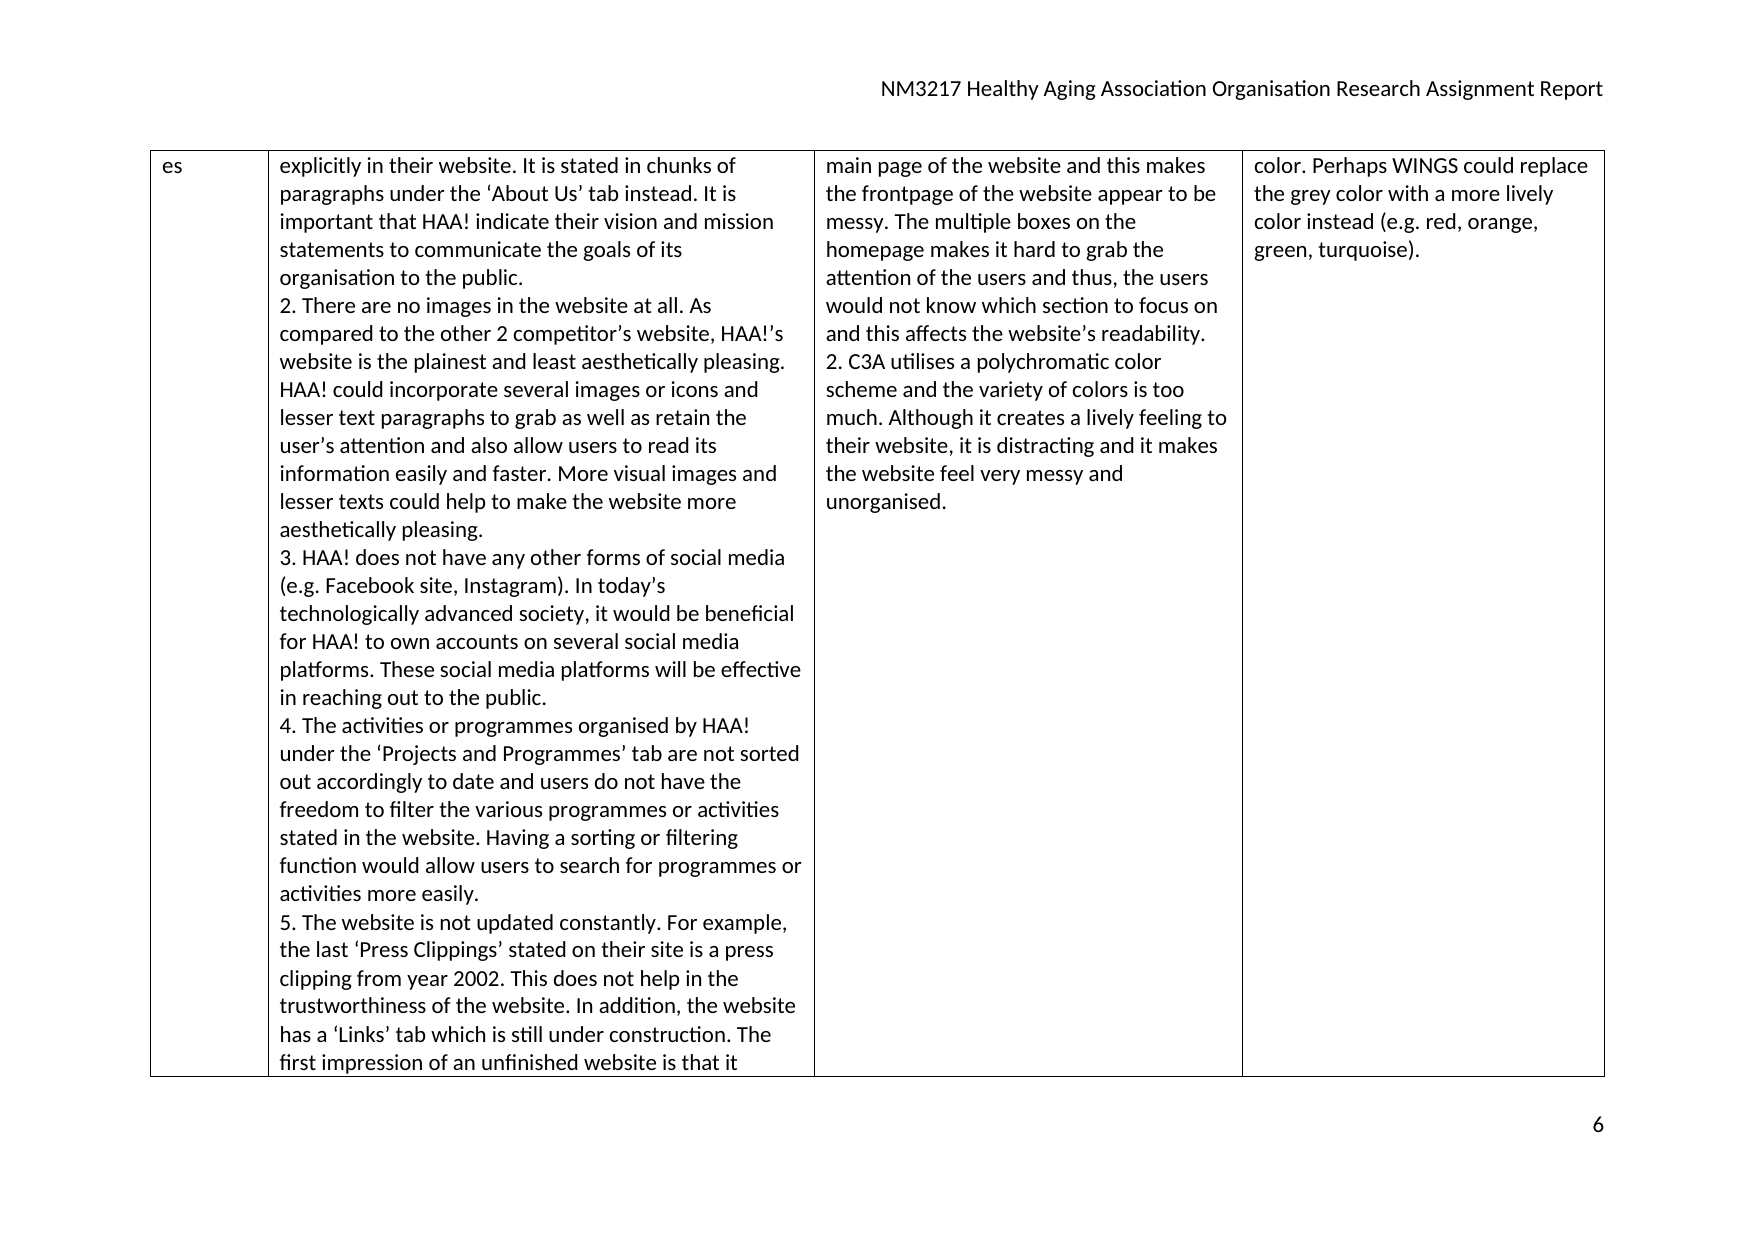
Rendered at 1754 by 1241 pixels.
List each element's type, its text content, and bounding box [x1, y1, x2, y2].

table_cell Weaknesses [151, 151, 268, 1076]
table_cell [815, 151, 1242, 1076]
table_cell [1243, 151, 1604, 1076]
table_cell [269, 151, 814, 1076]
